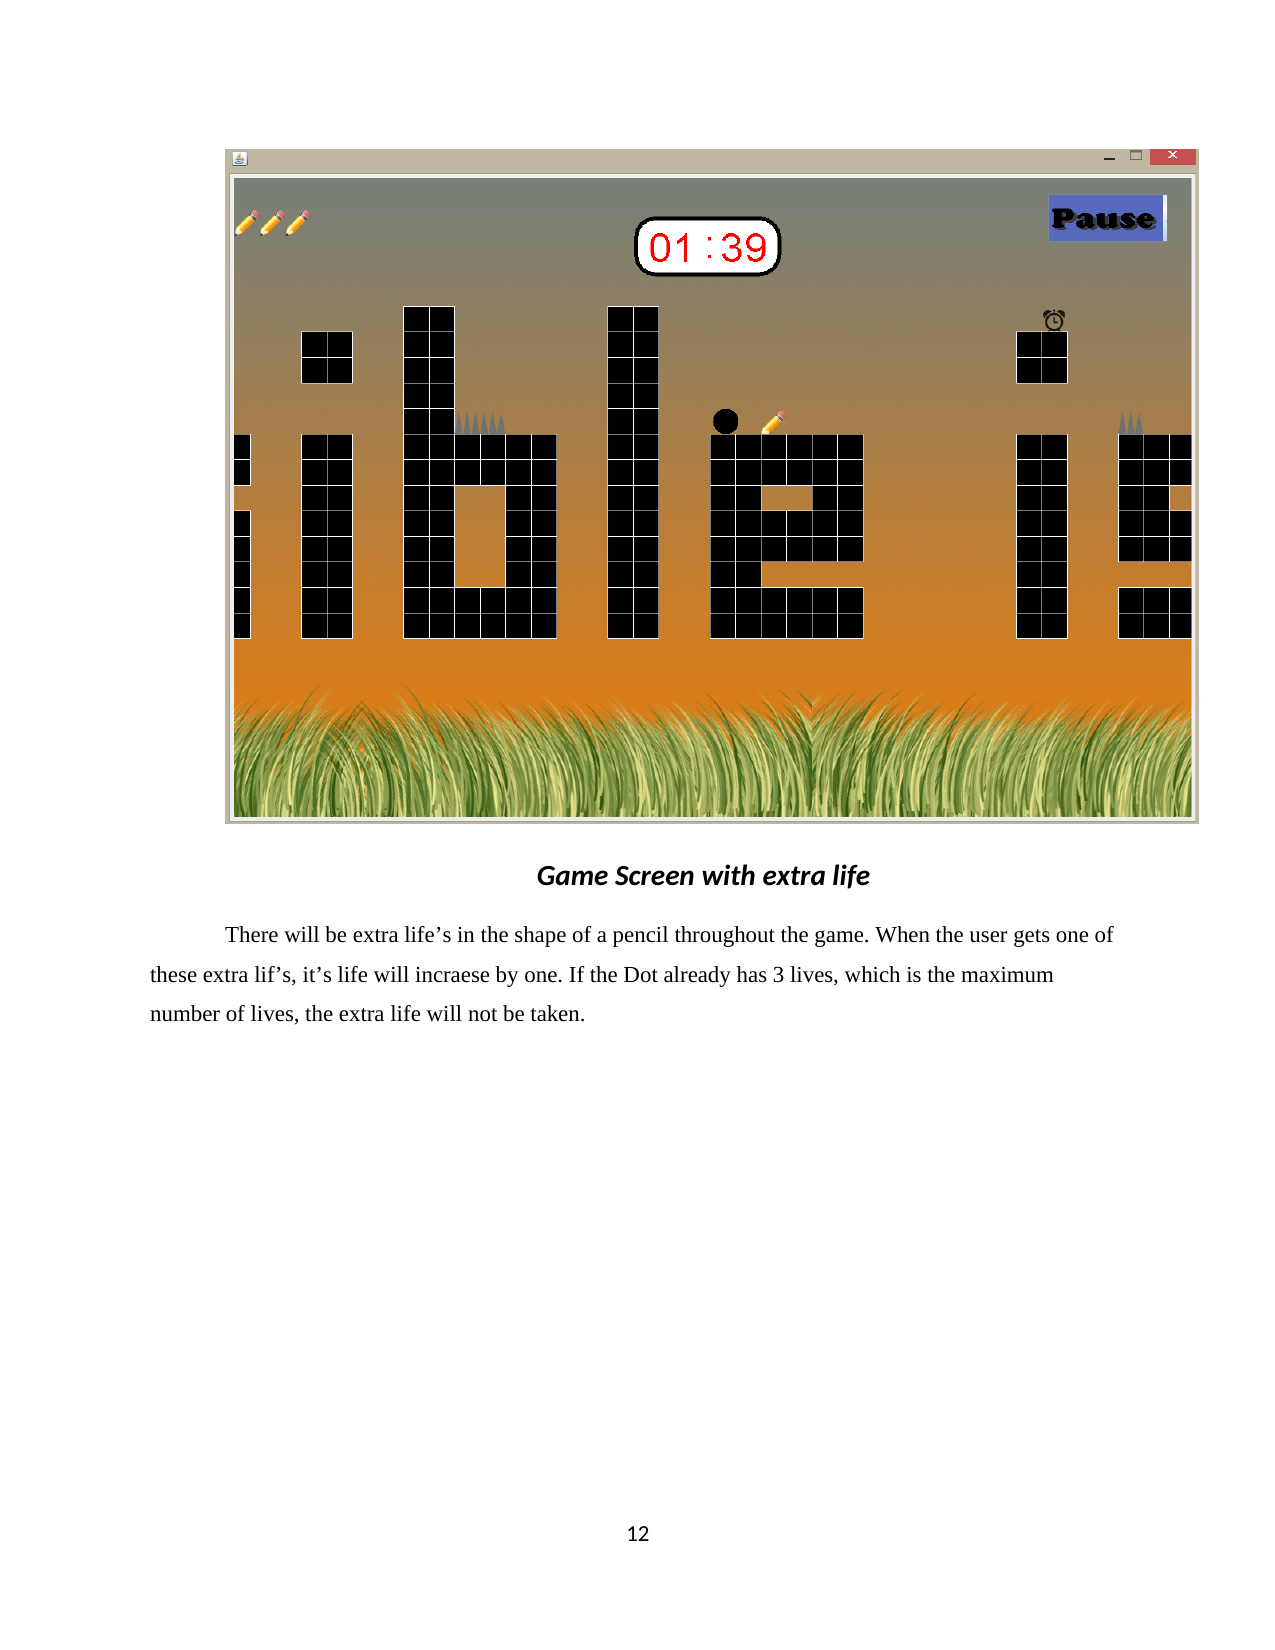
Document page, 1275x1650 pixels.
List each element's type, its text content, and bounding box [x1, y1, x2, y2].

picture [225, 149, 1199, 824]
text There will be extra life’s in the shape of a pencil throughout the game. When the user gets one of these extra lif’s, it’s life will incraese by one. If the Dot already has 3 lives, which is the maximum number of lives, the extra life will not be taken. [150, 921, 1125, 1027]
